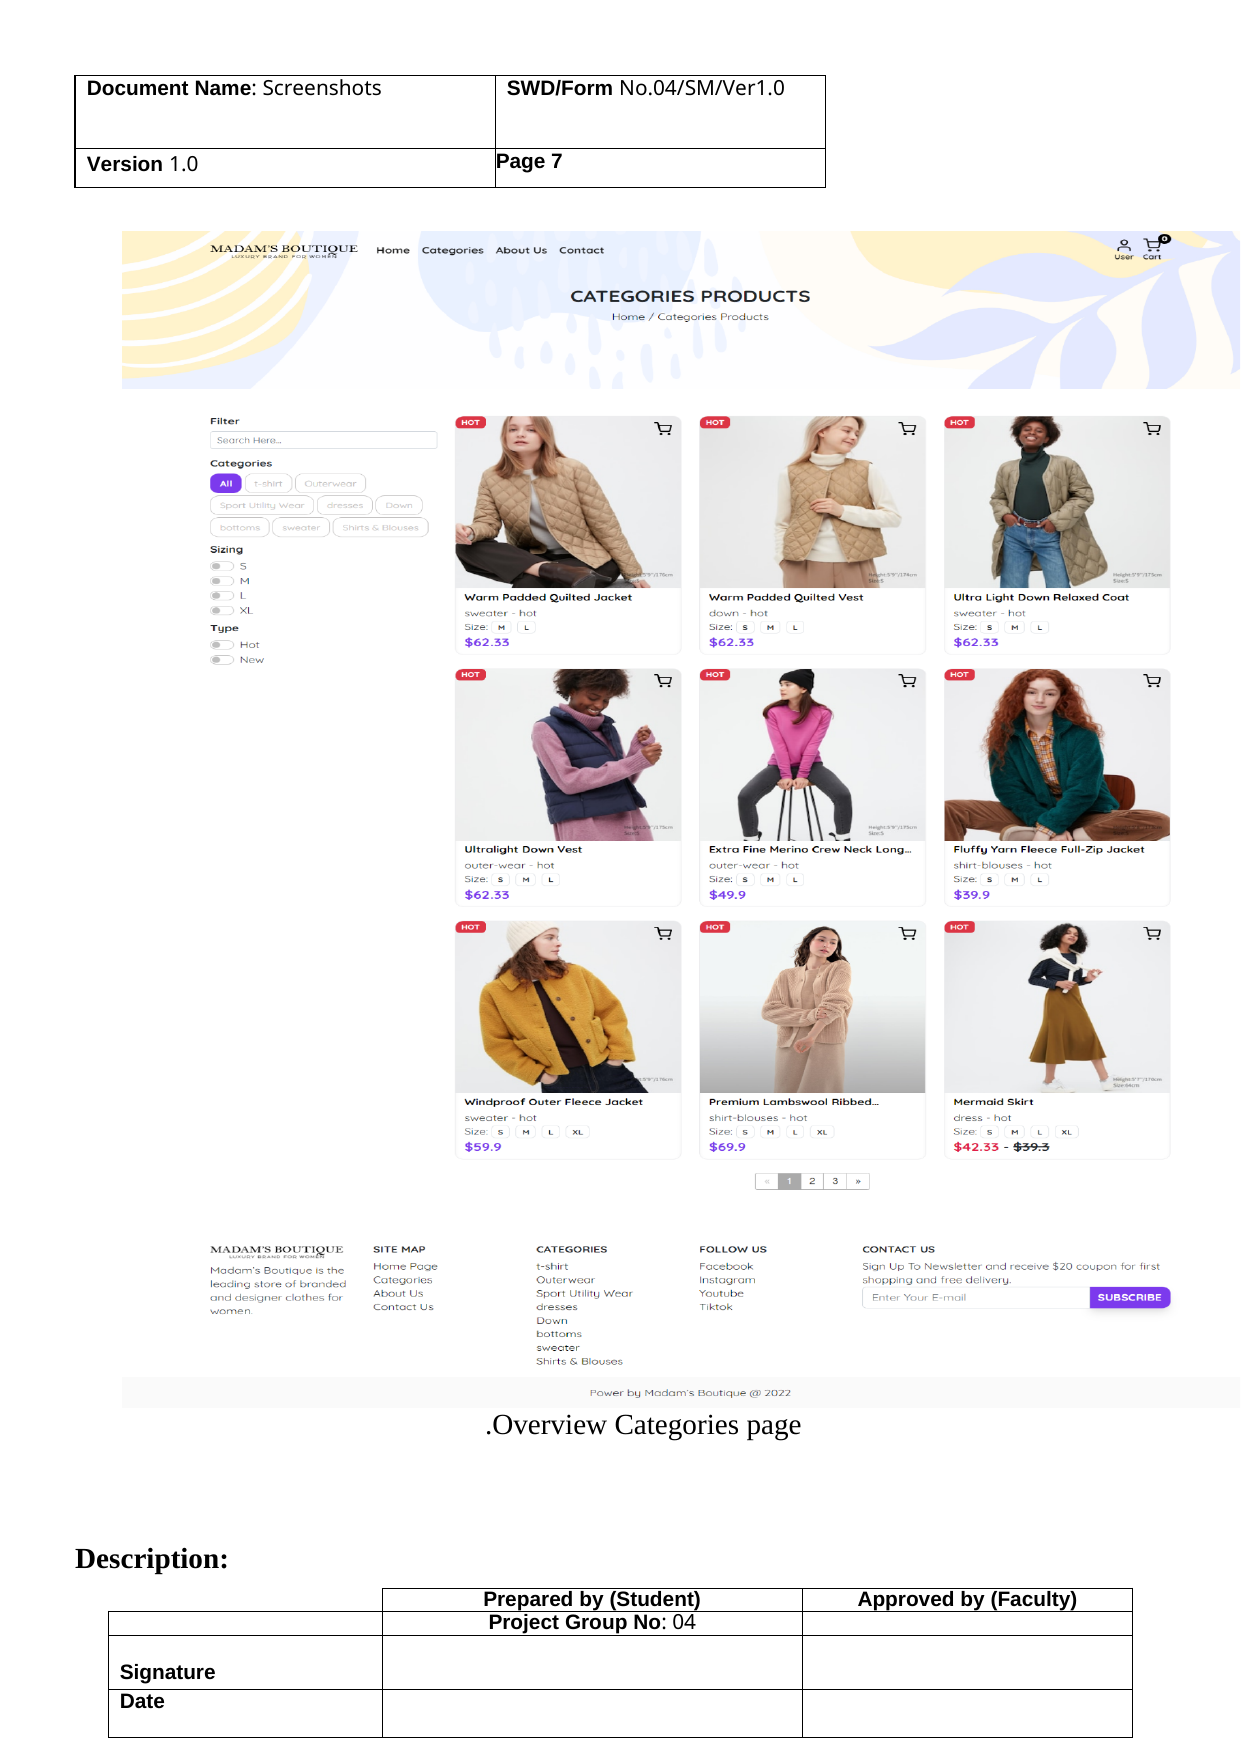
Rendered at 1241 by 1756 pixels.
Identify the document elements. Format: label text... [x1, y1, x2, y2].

text Description: [75, 1541, 1211, 1575]
text .Overview Categories page [75, 1407, 1211, 1441]
picture [122, 231, 1241, 1408]
